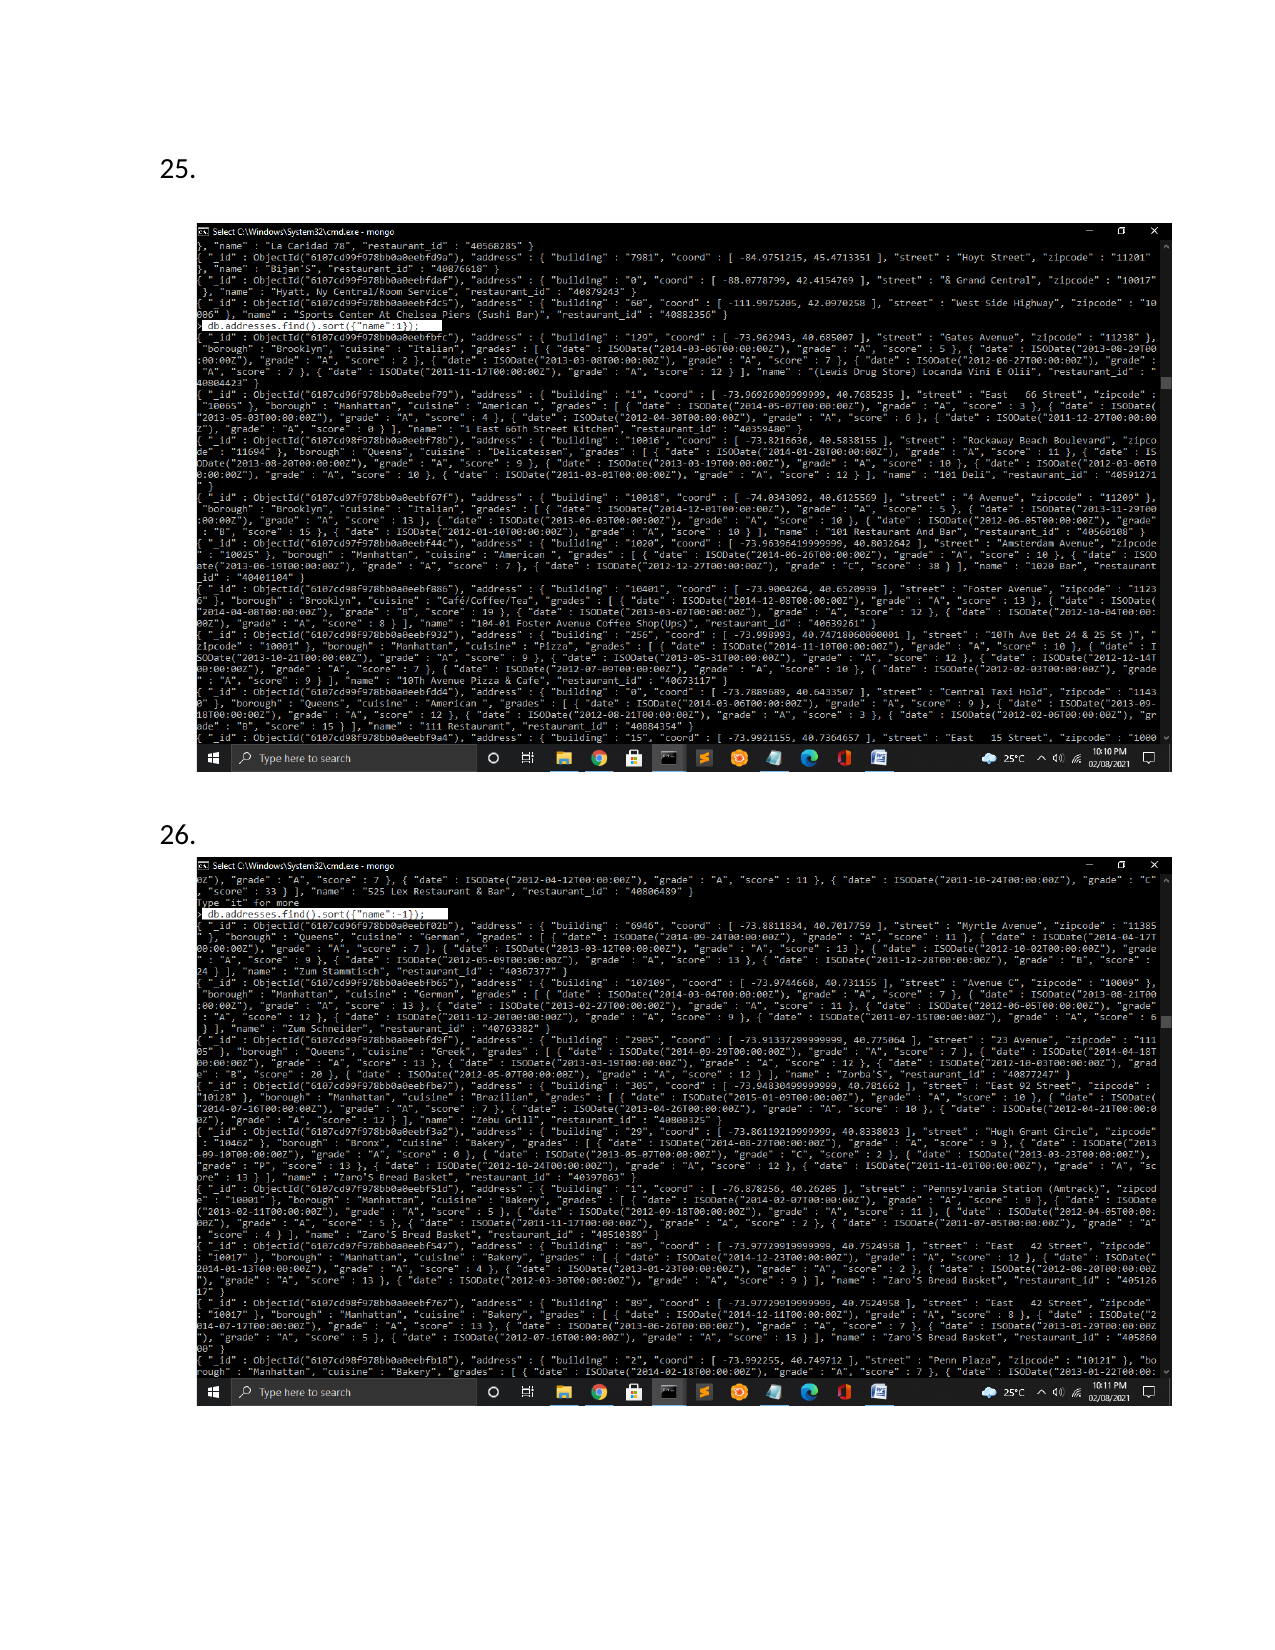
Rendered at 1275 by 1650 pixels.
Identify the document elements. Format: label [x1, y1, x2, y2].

picture [196, 223, 1172, 772]
picture [196, 857, 1172, 1406]
